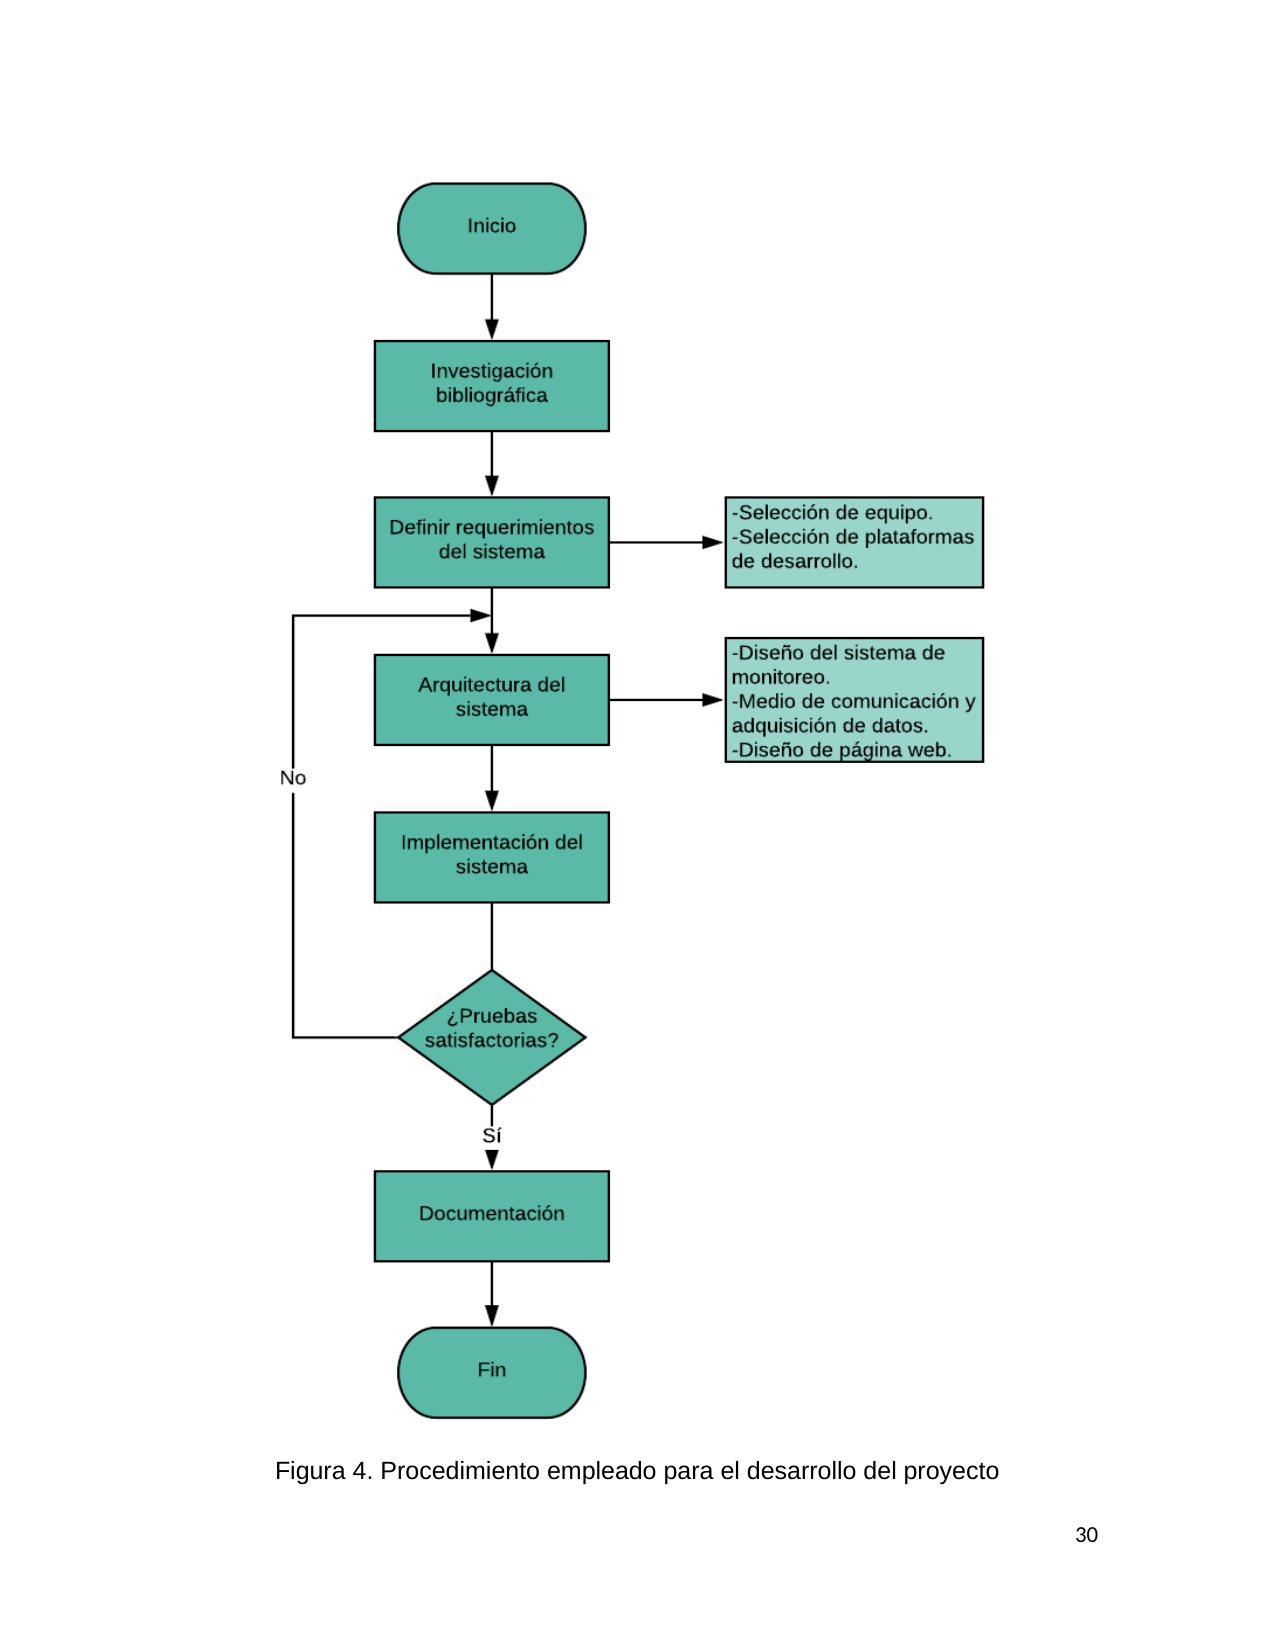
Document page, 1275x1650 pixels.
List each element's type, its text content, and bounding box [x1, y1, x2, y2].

picture [273, 182, 1003, 1421]
text Figura 4. Procedimiento empleado para el desarrollo del proyecto [177, 1456, 1098, 1484]
